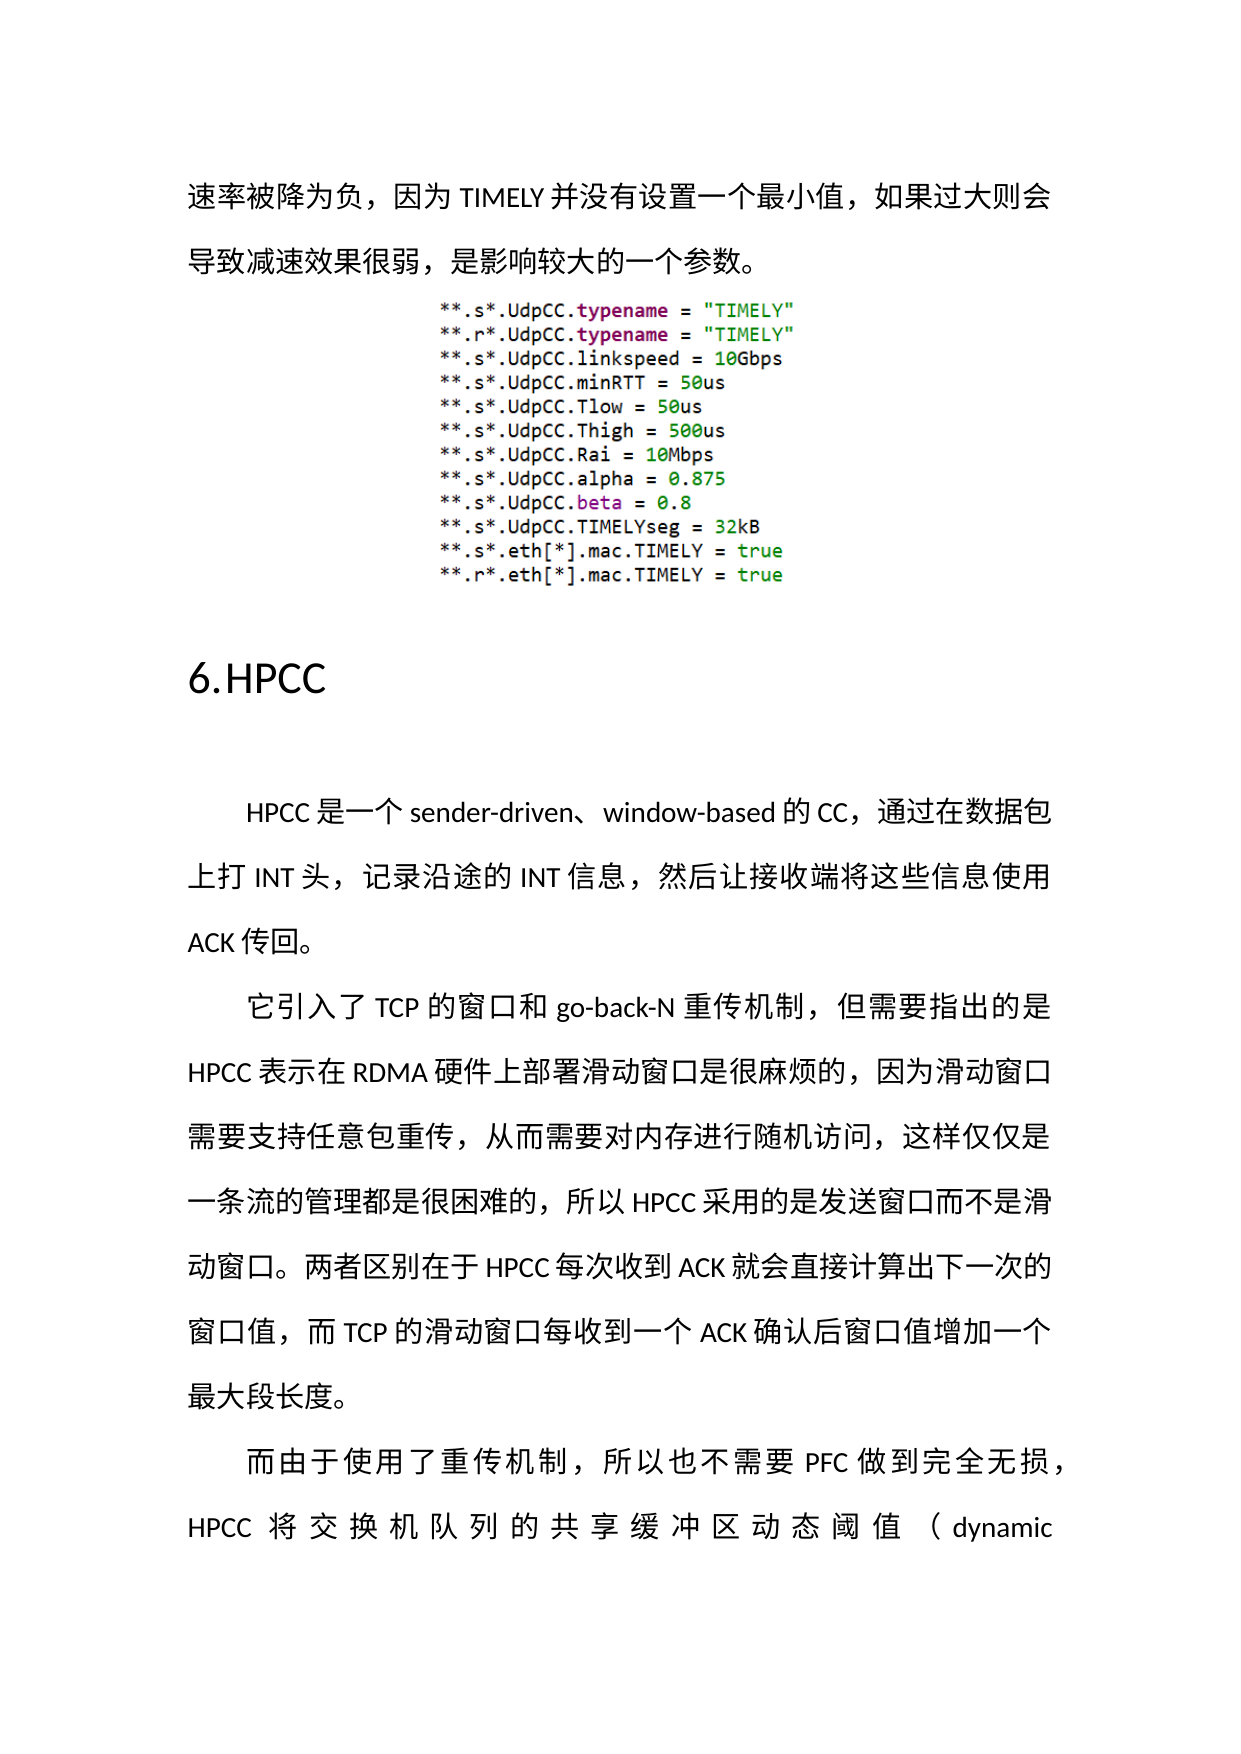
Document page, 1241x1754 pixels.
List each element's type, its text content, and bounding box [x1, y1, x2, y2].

picture [437, 292, 803, 595]
text 它引入了TCP的窗口和go-back-N重传机制，但需要指出的是，HPCC表示在RDMA硬件上部署滑动窗口是很麻烦的，因为滑动窗口需要支持任意包重传，从而需要对内存进行随机访问，这样仅仅是一条流的管理都是很困难的，所以HPCC采用的是发送窗口而不是滑动窗口。两者区别在于HPCC每次收到ACK就会直接计算出下一次的窗口值，而TCP的滑动窗口每收到一个ACK确认后窗口值增加一个最大段长度。 [187, 972, 1053, 1427]
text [187, 1427, 1053, 1557]
subtitle HPCC [187, 644, 1053, 709]
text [187, 162, 1053, 292]
text HPCC是一个sender-driven、window-based的CC，通过在数据包上打INT头，记录沿途的INT信息，然后让接收端将这些信息使用ACK传回。 [187, 777, 1053, 972]
